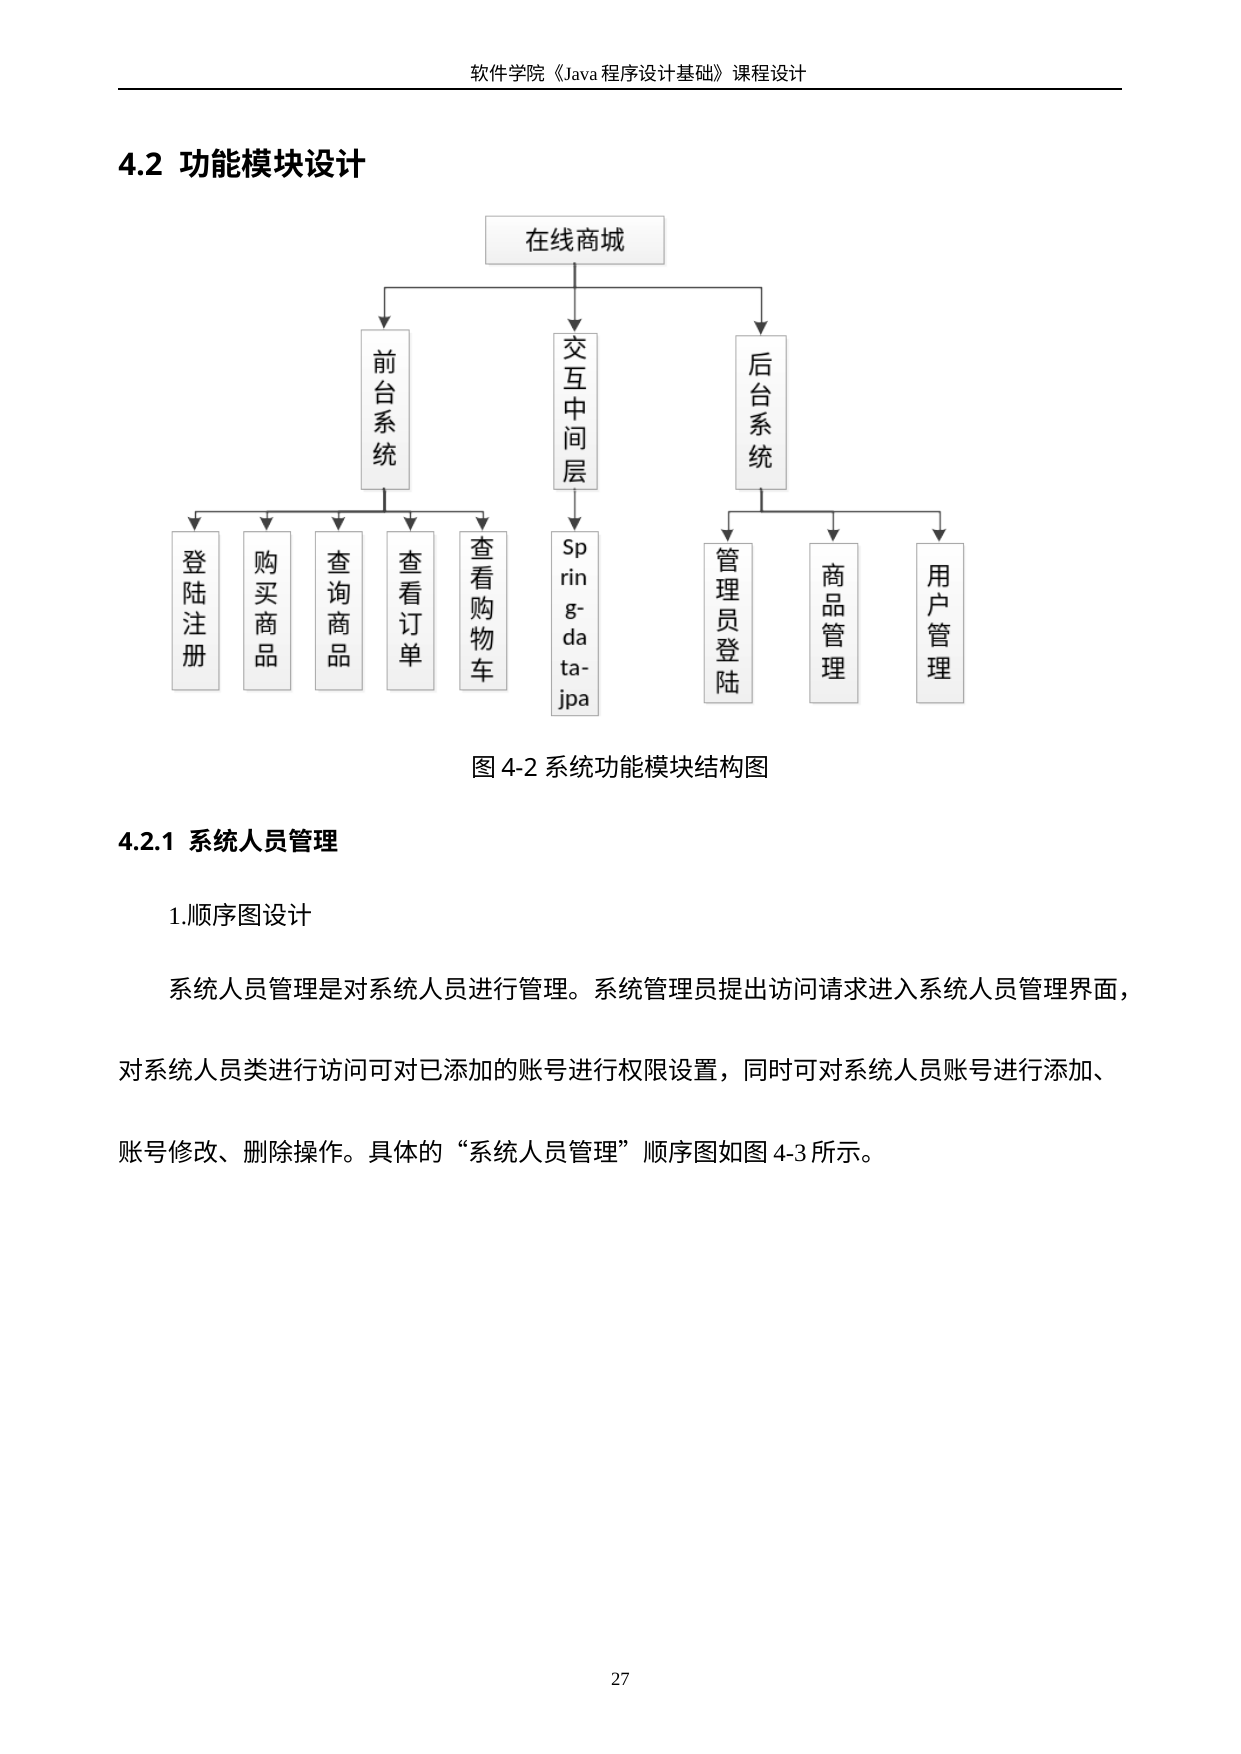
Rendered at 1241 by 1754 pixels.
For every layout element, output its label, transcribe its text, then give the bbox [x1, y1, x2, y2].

text 图4-2 系统功能模块结构图 [118, 733, 1122, 798]
text 系统人员管理是对系统人员进行管理。系统管理员提出访问请求进入系统人员管理界面，对系统人员类进行访问可对已添加的账号进行权限设置，同时可对系统人员账号进行添加、账号修改、删除操作。具体的“系统人员管理”顺序图如图4-3所示。 [118, 955, 1122, 1183]
subtitle 4.2.1 系统人员管理 [118, 807, 1122, 872]
subtitle 4.2 功能模块设计 [118, 129, 1122, 194]
text 1.顺序图设计 [118, 881, 1122, 946]
